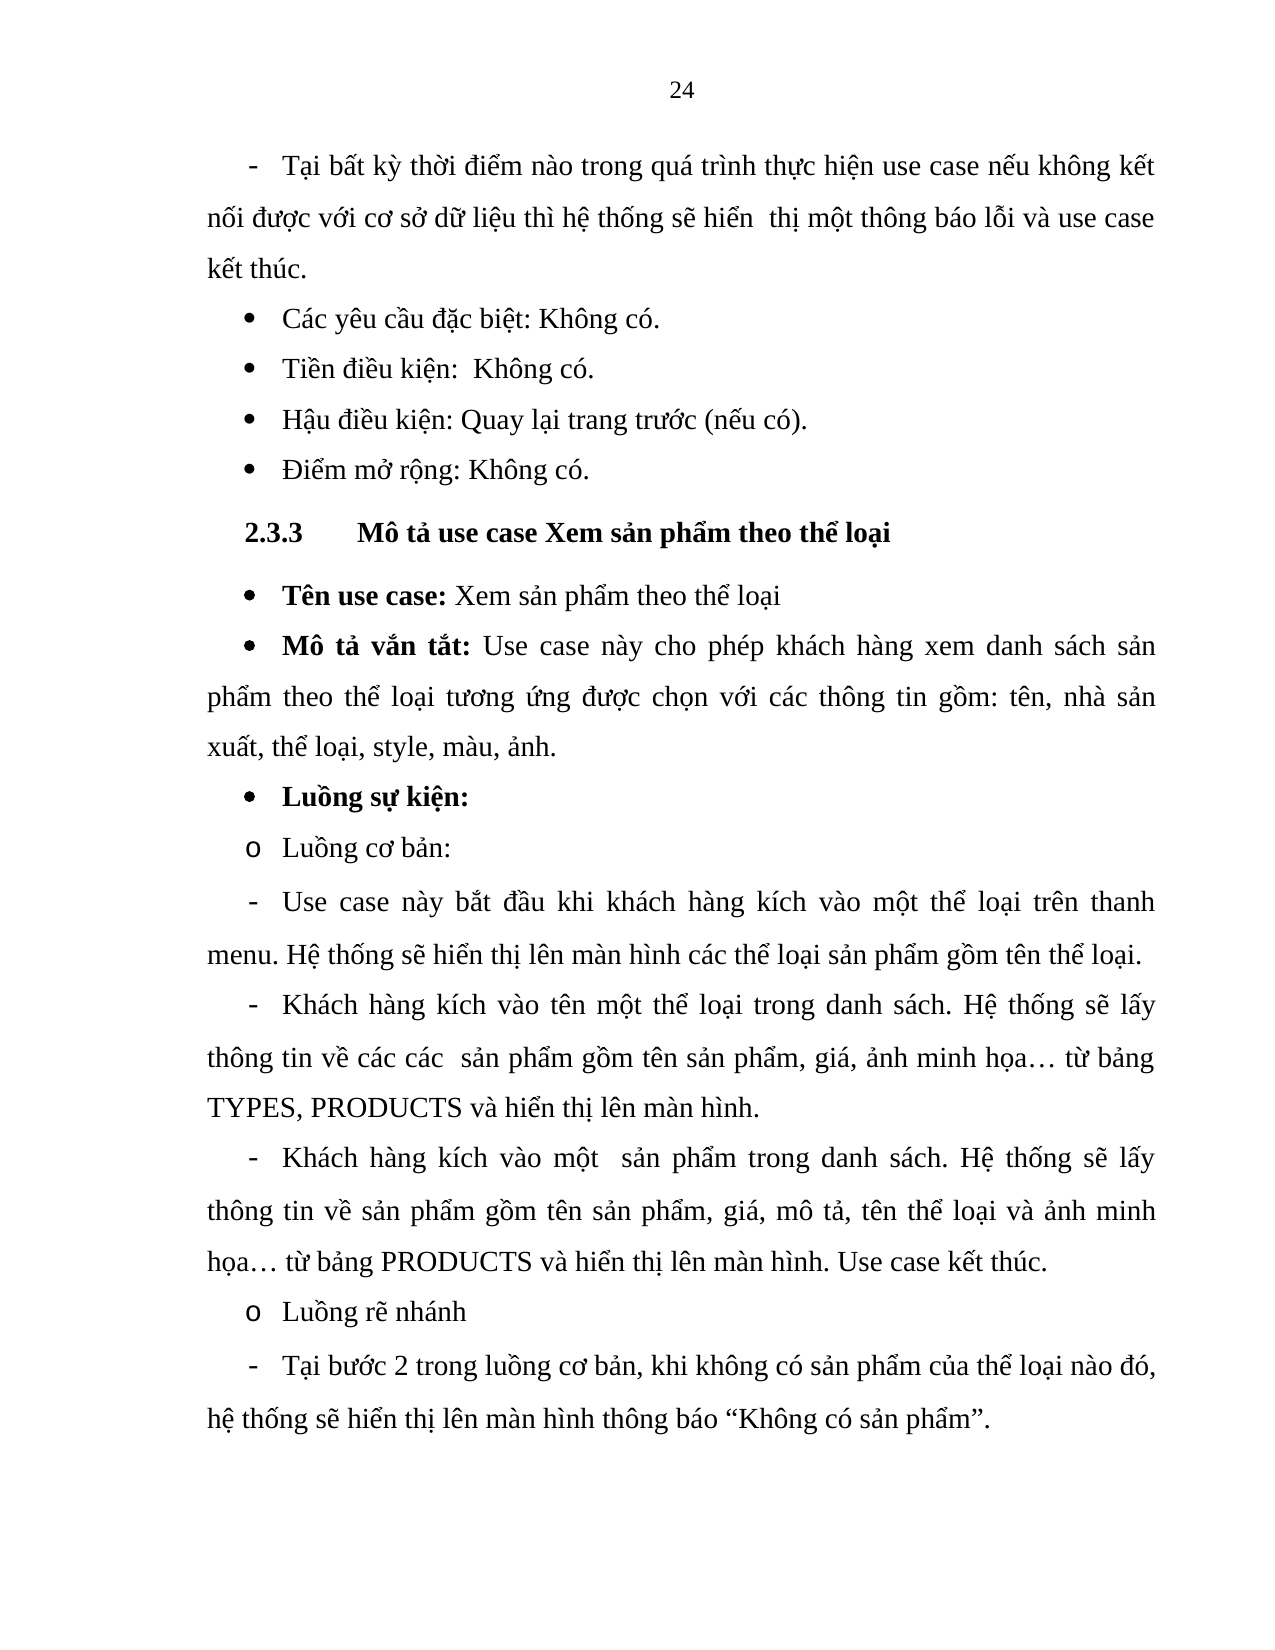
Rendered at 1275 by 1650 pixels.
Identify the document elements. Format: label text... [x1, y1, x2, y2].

list Tại bất kỳ thời điểm nào trong quá trình thực hiện use case nếu không kết nối được với cơ sở dữ liệu thì hệ thống sẽ hiển thị một thông báo lỗi và use case kết thúc. [207, 148, 1157, 284]
list Luồng cơ bản: [207, 830, 1157, 866]
list Luồng rẽ nhánh [207, 1294, 1157, 1330]
list Tiền điều kiện: Không có. [207, 352, 1157, 385]
list Điểm mở rộng: Không có. [207, 452, 1157, 486]
list Khách hàng kích vào một sản phẩm trong danh sách. Hệ thống sẽ lấy thông tin về sản phẩm gồm tên sản phẩm, giá, mô tả, tên thể loại và ảnh minh họa… từ bảng PRODUCTS và hiển thị lên màn hình. Use case kết thúc. [207, 1141, 1157, 1277]
list Use case này bắt đầu khi khách hàng kích vào một thể loại trên thanh menu. Hệ thống sẽ hiển thị lên màn hình các thể loại sản phẩm gồm tên thể loại. [207, 884, 1157, 970]
list Khách hàng kích vào tên một thể loại trong danh sách. Hệ thống sẽ lấy thông tin về các các sản phẩm gồm tên sản phẩm, giá, ảnh minh họa… từ bảng TYPES, PRODUCTS và hiển thị lên màn hình. [207, 987, 1157, 1124]
list Các yêu cầu đặc biệt: Không có. [207, 301, 1157, 335]
list Hậu điều kiện: Quay lại trang trước (nếu có). [207, 402, 1157, 436]
list Tại bước 2 trong luồng cơ bản, khi không có sản phẩm của thể loại nào đó, hệ thống sẽ hiển thị lên màn hình thông báo “Không có sản phẩm”. [207, 1348, 1157, 1434]
list Tên use case: Xem sản phẩm theo thể loại [207, 578, 1157, 612]
list Mô tả vắn tắt: Use case này cho phép khách hàng xem danh sách sản phẩm theo thể loại tương ứng được chọn với các thông tin gồm: tên, nhà sản xuất, thể loại, style, màu, ảnh. [207, 628, 1157, 763]
list Luồng sự kiện: [207, 779, 1157, 813]
subtitle Mô tả use case Xem sản phẩm theo thể loại [207, 515, 1157, 549]
